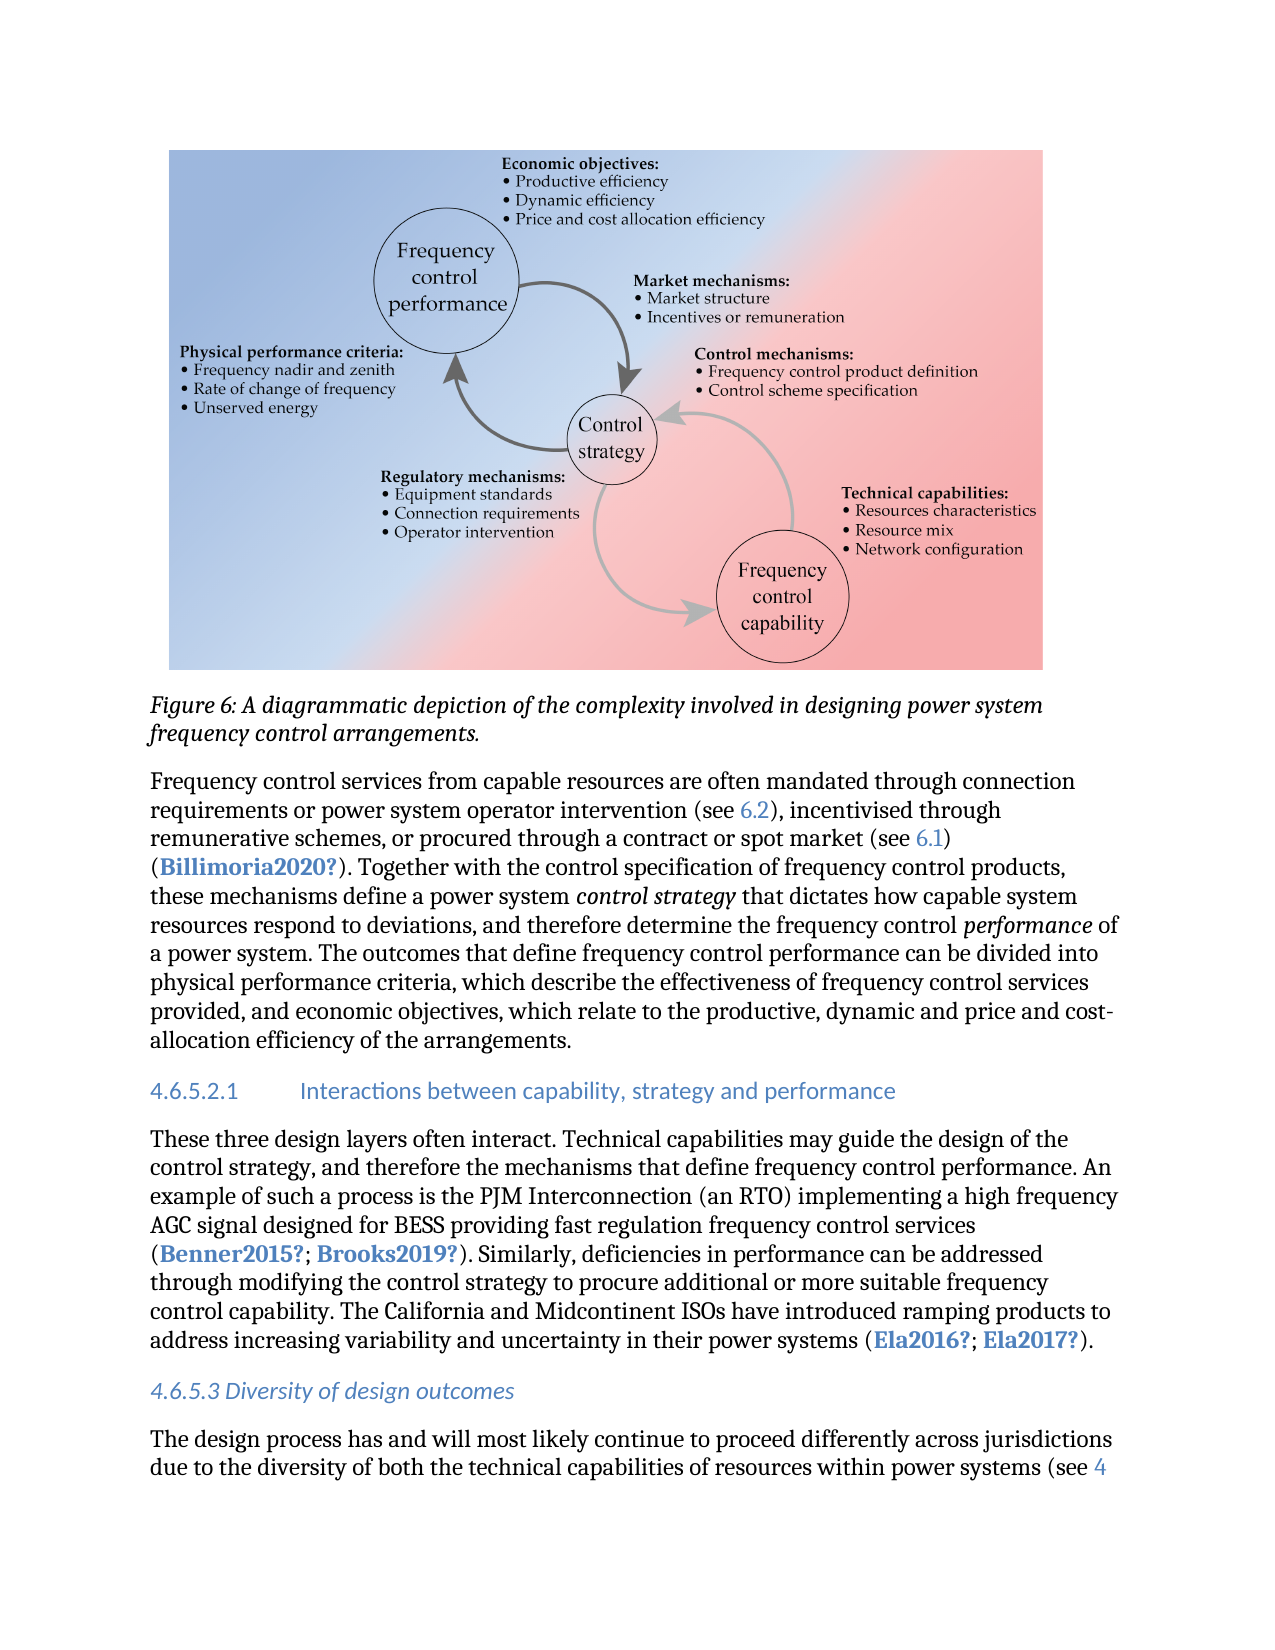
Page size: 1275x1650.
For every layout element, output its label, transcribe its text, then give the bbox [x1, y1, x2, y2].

text These three design layers often interact. Technical capabilities may guide the design of the control strategy, and therefore the mechanisms that define frequency control performance. An example of such a process is the PJM Interconnection (an RTO) implementing a high frequency AGC signal designed for BESS providing fast regulation frequency control services (Benner2015?; Brooks2019?). Similarly, deficiencies in performance can be addressed through modifying the control strategy to procure additional or more suitable frequency control capability. The California and Midcontinent ISOs have introduced ramping products to address increasing variability and uncertainty in their power systems (Ela2016?; Ela2017?). [150, 1124, 1125, 1354]
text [150, 1424, 1125, 1482]
subtitle 4.6.5.2.1 Interactions between capability, strategy and performance [150, 1075, 1125, 1106]
text Frequency control services from capable resources are often mandated through connection requirements or power system operator intervention (see 6.2), incentivised through remunerative schemes, or procured through a contract or spot market (see 6.1) (Billimoria2020?). Together with the control specification of frequency control products, these mechanisms define a power system control strategy that dictates how capable system resources respond to deviations, and therefore determine the frequency control performance of a power system. The outcomes that define frequency control performance can be divided into physical performance criteria, which describe the effectiveness of frequency control services provided, and economic objectives, which relate to the productive, dynamic and price and cost-allocation efficiency of the arrangements. [150, 767, 1125, 1054]
text Figure 6: A diagrammatic depiction of the complexity involved in designing power system frequency control arrangements. [150, 691, 1125, 748]
picture [168, 150, 1044, 670]
subtitle 4.6.5.3 Diversity of design outcomes [150, 1375, 1125, 1406]
